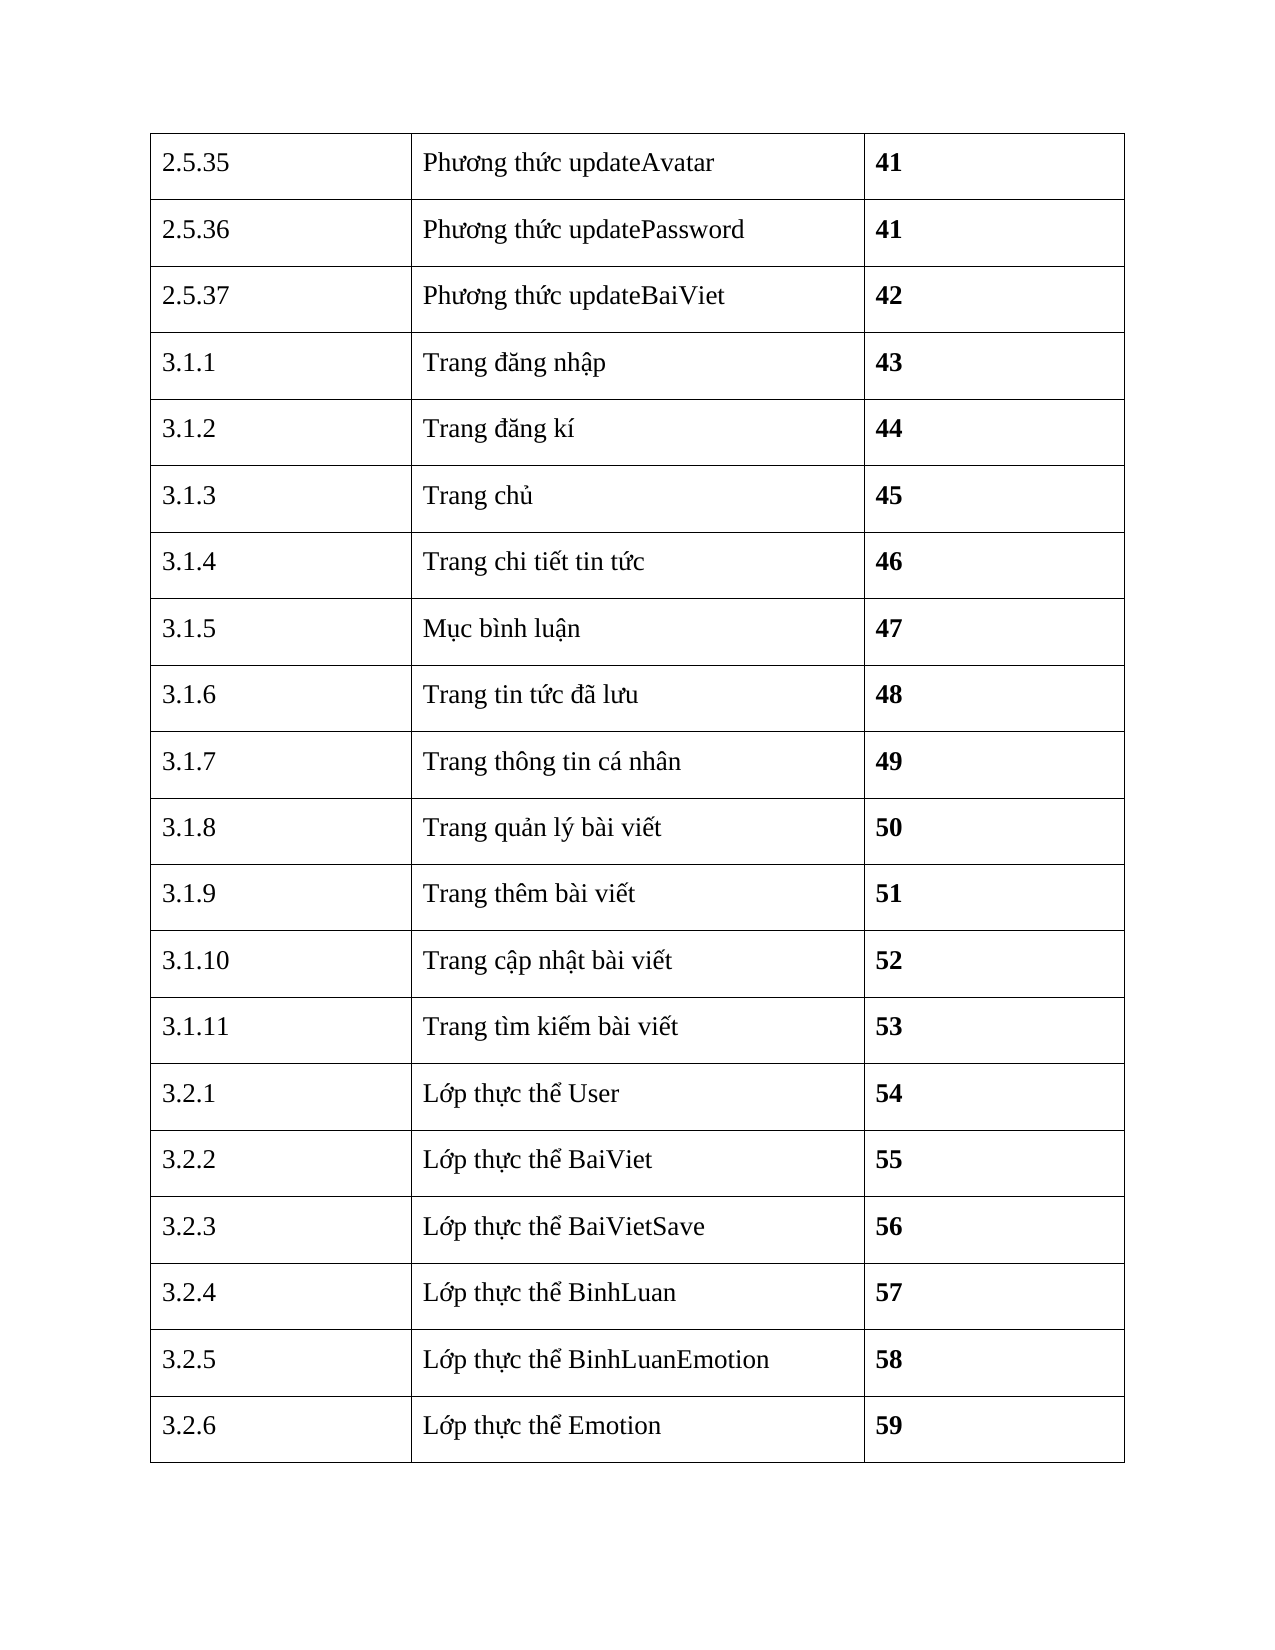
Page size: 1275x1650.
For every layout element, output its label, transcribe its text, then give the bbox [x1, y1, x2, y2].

table_cell Trang tìm kiếm bài viết [412, 998, 864, 1063]
table_cell 3.2.4 [151, 1264, 411, 1329]
table_cell 42 [865, 267, 1124, 332]
table_cell Lớp thực thể BaiVietSave [412, 1197, 864, 1263]
table_cell 55 [865, 1131, 1124, 1196]
table_cell Phương thức updateAvatar [412, 134, 864, 199]
table_cell Trang đăng nhập [412, 333, 864, 399]
table_cell Phương thức updatePassword [412, 200, 864, 266]
table_cell 3.1.5 [151, 599, 411, 664]
table_cell Lớp thực thể BinhLuan [412, 1264, 864, 1329]
table_cell 52 [865, 931, 1124, 997]
table_cell Trang thông tin cá nhân [412, 732, 864, 797]
table_cell 47 [865, 599, 1124, 664]
table_cell 50 [865, 799, 1124, 864]
table_cell Lớp thực thể BinhLuanEmotion [412, 1330, 864, 1396]
table_cell Mục bình luận [412, 599, 864, 664]
table_cell Trang thêm bài viết [412, 865, 864, 930]
table_cell Trang chủ [412, 466, 864, 532]
table_cell 56 [865, 1197, 1124, 1263]
table_cell 3.1.3 [151, 466, 411, 532]
table_cell 48 [865, 666, 1124, 731]
table_cell 3.1.11 [151, 998, 411, 1063]
table_cell 3.1.6 [151, 666, 411, 731]
table_cell Phương thức updateBaiViet [412, 267, 864, 332]
table_cell 46 [865, 533, 1124, 598]
table_cell 53 [865, 998, 1124, 1063]
table_cell 45 [865, 466, 1124, 532]
table_cell 44 [865, 400, 1124, 465]
table_cell Trang đăng kí [412, 400, 864, 465]
table_cell 2.5.35 [151, 134, 411, 199]
table_cell Trang tin tức đã lưu [412, 666, 864, 731]
table_cell 3.2.6 [151, 1397, 411, 1462]
table_cell Trang cập nhật bài viết [412, 931, 864, 997]
table_cell Trang quản lý bài viết [412, 799, 864, 864]
table_cell 3.2.5 [151, 1330, 411, 1396]
table_cell 2.5.36 [151, 200, 411, 266]
table_cell 3.1.8 [151, 799, 411, 864]
table_cell Trang chi tiết tin tức [412, 533, 864, 598]
table_cell Lớp thực thể User [412, 1064, 864, 1130]
table_cell 51 [865, 865, 1124, 930]
table_cell 3.2.2 [151, 1131, 411, 1196]
table_cell 41 [865, 200, 1124, 266]
table_cell 59 [865, 1397, 1124, 1462]
table_cell 58 [865, 1330, 1124, 1396]
table_cell Lớp thực thể BaiViet [412, 1131, 864, 1196]
table_cell 3.1.2 [151, 400, 411, 465]
table_cell 3.1.7 [151, 732, 411, 797]
table_cell 49 [865, 732, 1124, 797]
table_cell 54 [865, 1064, 1124, 1130]
table_cell 3.1.9 [151, 865, 411, 930]
table_cell 3.1.4 [151, 533, 411, 598]
table_cell 43 [865, 333, 1124, 399]
table_cell 3.1.1 [151, 333, 411, 399]
table_cell 3.2.3 [151, 1197, 411, 1263]
table_cell 41 [865, 134, 1124, 199]
table_cell 3.2.1 [151, 1064, 411, 1130]
table_cell Lớp thực thể Emotion [412, 1397, 864, 1462]
table_cell 2.5.37 [151, 267, 411, 332]
table_cell 57 [865, 1264, 1124, 1329]
table_cell 3.1.10 [151, 931, 411, 997]
